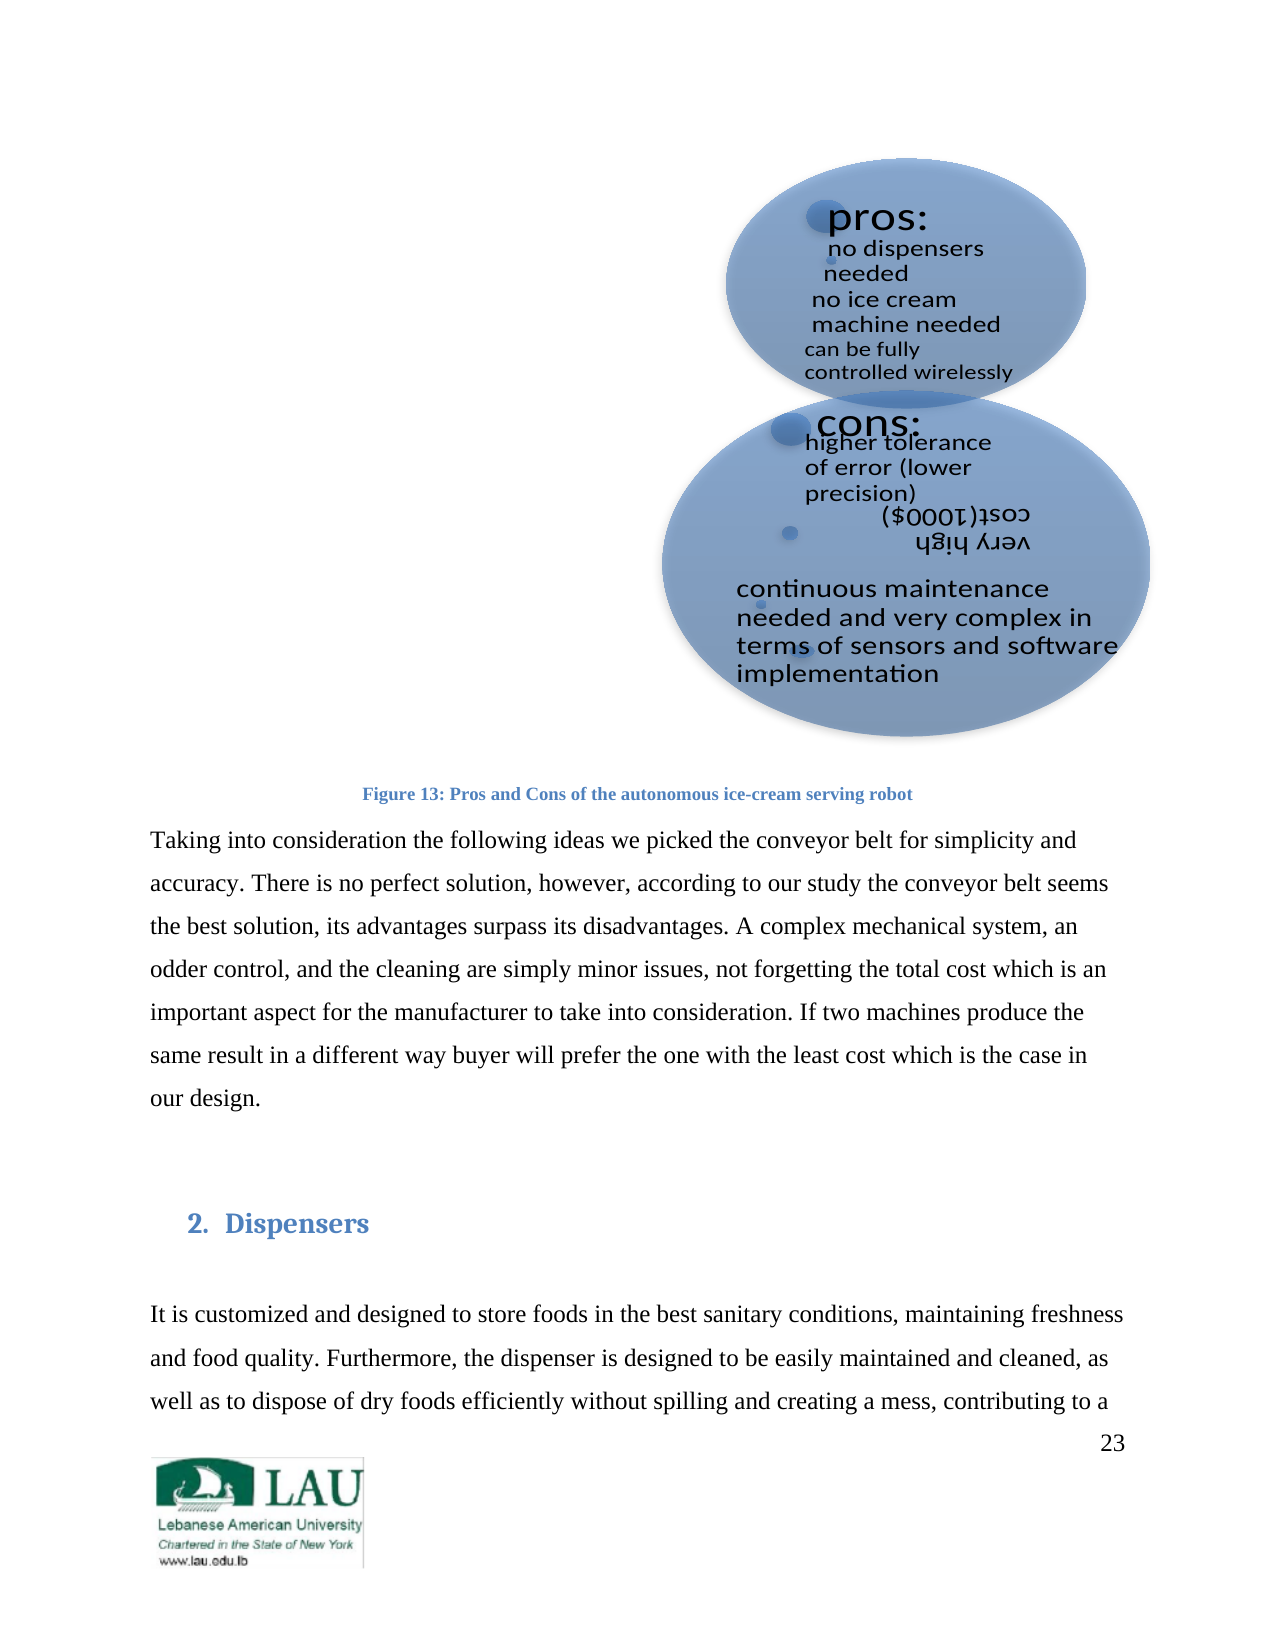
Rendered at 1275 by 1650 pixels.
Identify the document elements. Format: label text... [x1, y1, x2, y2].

picture [150, 1457, 372, 1575]
text Taking into consideration the following ideas we picked the conveyor belt for simplicity and accuracy. There is no perfect solution, however, according to our study the conveyor belt seems the best solution, its advantages surpass its disadvantages. A complex mechanical system, an odder control, and the cleaning are simply minor issues, not forgetting the total cost which is an important aspect for the manufacturer to take into consideration. If two machines produce the same result in a different way buyer will prefer the one with the least cost which is the case in our design. [150, 825, 1125, 1112]
subtitle Dispensers [187, 1207, 1125, 1241]
